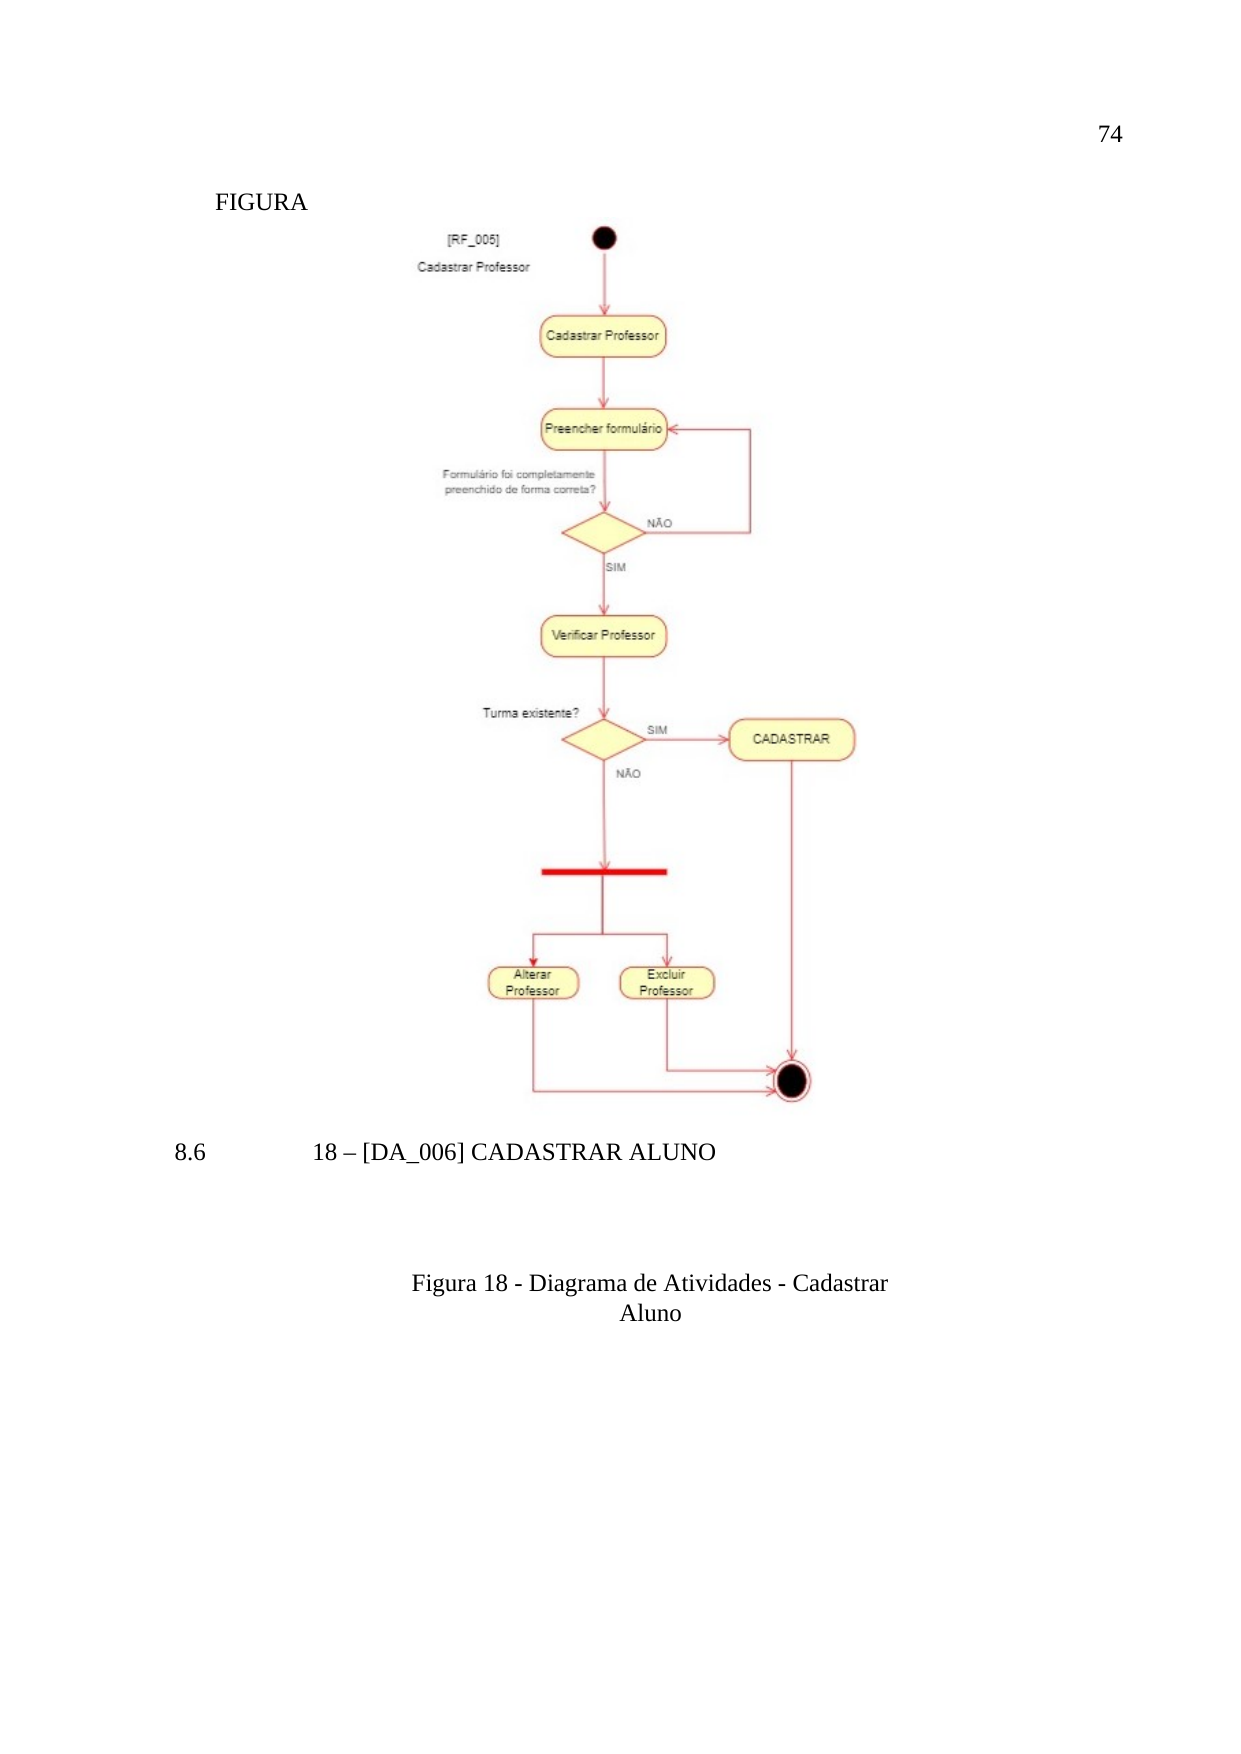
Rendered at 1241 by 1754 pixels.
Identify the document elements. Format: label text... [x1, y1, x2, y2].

text 8.6 18 – [DA_006] CADASTRAR ALUNO [150, 1137, 1090, 1166]
text Figura 18 - Diagrama de Atividades - Cadastrar Aluno [381, 1268, 919, 1327]
picture [378, 217, 921, 1135]
